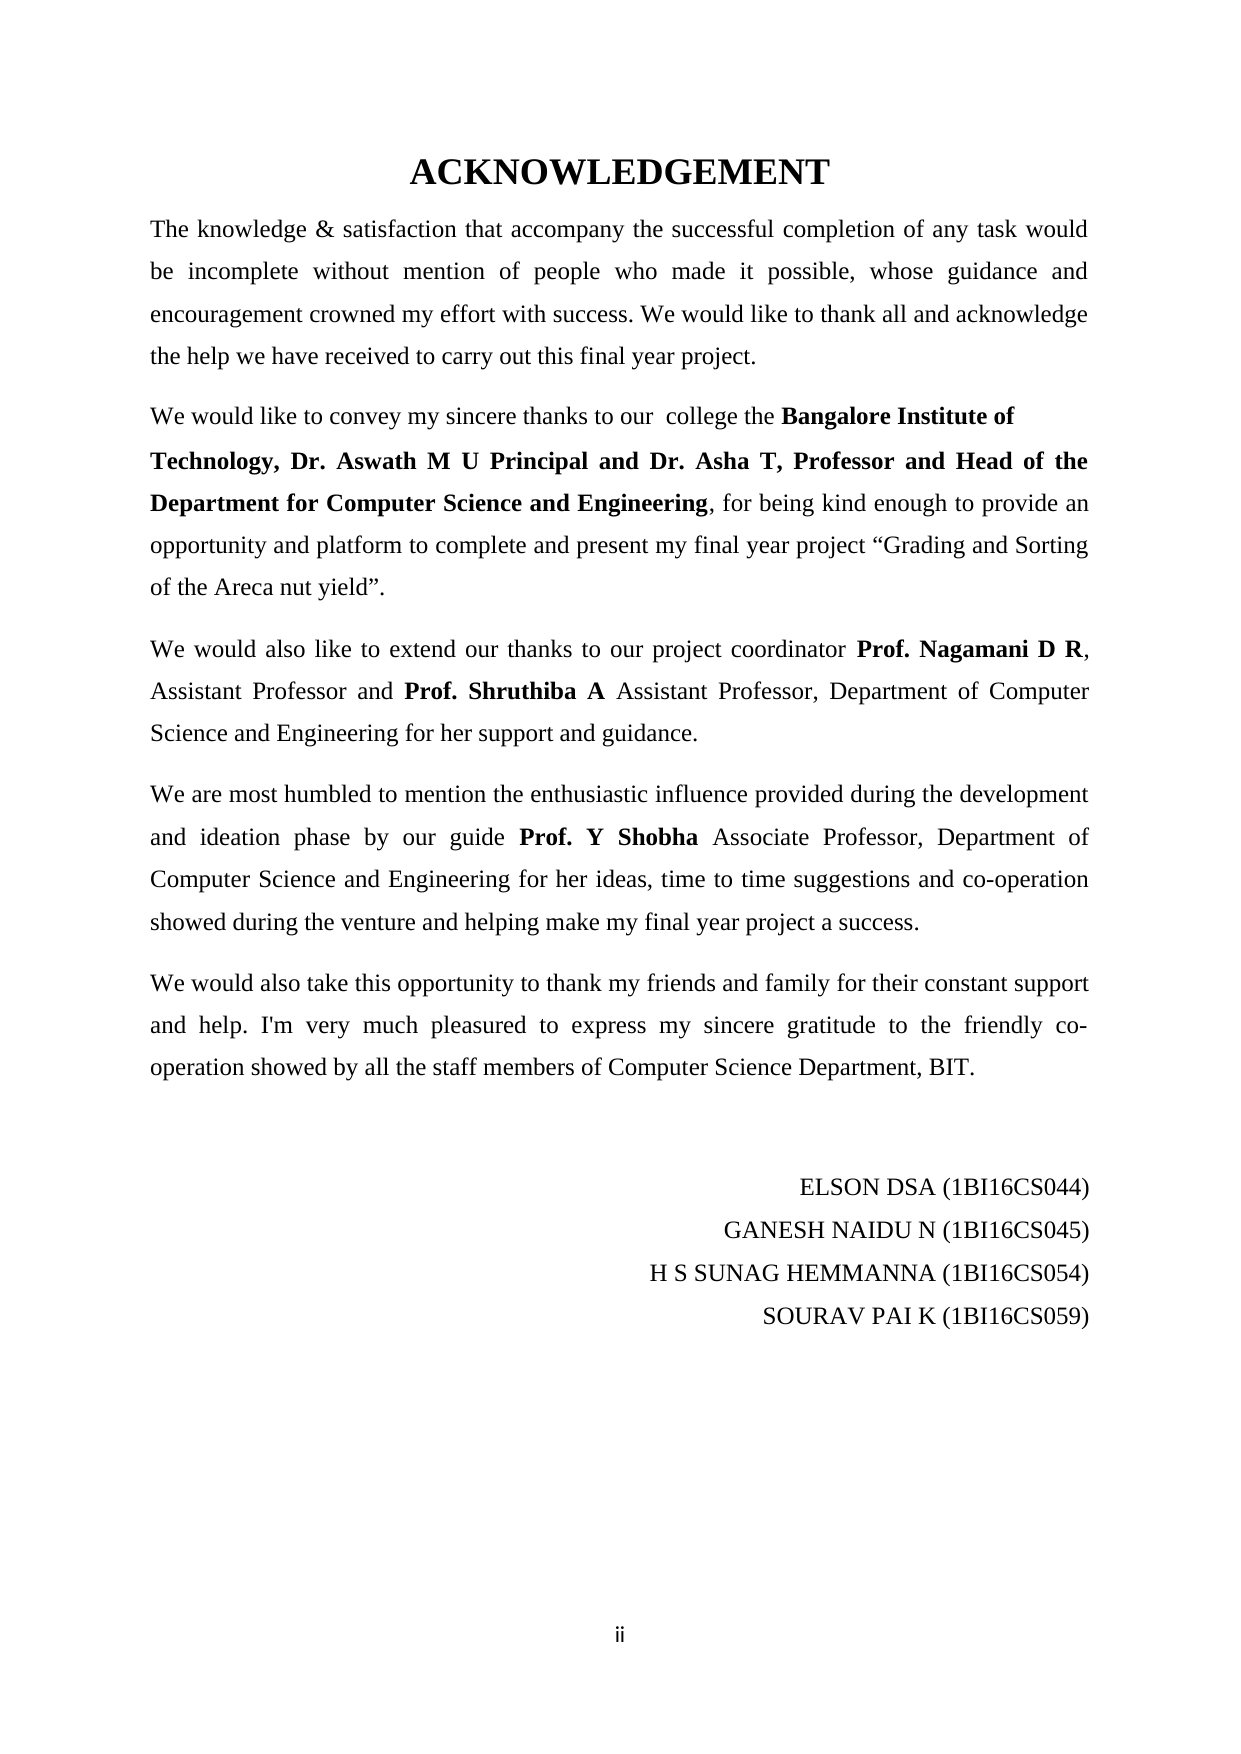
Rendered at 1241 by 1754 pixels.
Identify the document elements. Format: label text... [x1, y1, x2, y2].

text Technology, Dr. Aswath M U Principal and Dr. Asha T, Professor and Head of the Department for Computer Science and Engineering, for being kind enough to provide an opportunity and platform to complete and present my final year project “Grading and Sorting of the Areca nut yield”. [150, 446, 1089, 601]
text H S SUNAG HEMMANNA (1BI16CS054) [150, 1258, 1089, 1287]
text The knowledge & satisfaction that accompany the successful completion of any task would be incomplete without mention of people who made it possible, whose guidance and encouragement crowned my effort with success. We would like to thank all and acknowledge the help we have received to carry out this final year project. [150, 214, 1089, 370]
text ACKNOWLEDGEMENT [150, 149, 1089, 192]
text We would also like to extend our thanks to our project coordinator Prof. Nagamani D R, Assistant Professor and Prof. Shruthiba A Assistant Professor, Department of Computer Science and Engineering for her support and guidance. [150, 634, 1089, 747]
text We would like to convey my sincere thanks to our college the Bangalore Institute of [150, 401, 1090, 430]
text We would also take this opportunity to thank my friends and family for their constant support and help. I'm very much pleasured to express my sincere gratitude to the friendly co-operation showed by all the staff members of Computer Science Department, BIT. [150, 968, 1089, 1081]
text We are most humbled to mention the enthusiastic influence provided during the development and ideation phase by our guide Prof. Y Shobha Associate Professor, Department of Computer Science and Engineering for her ideas, time to time suggestions and co-operation showed during the venture and helping make my final year project a success. [150, 779, 1089, 936]
text GANESH NAIDU N (1BI16CS045) [150, 1215, 1089, 1244]
text SOURAV PAI K (1BI16CS059) [150, 1301, 1089, 1330]
text ELSON DSA (1BI16CS044) [150, 1172, 1089, 1201]
text ii [150, 1621, 1089, 1649]
